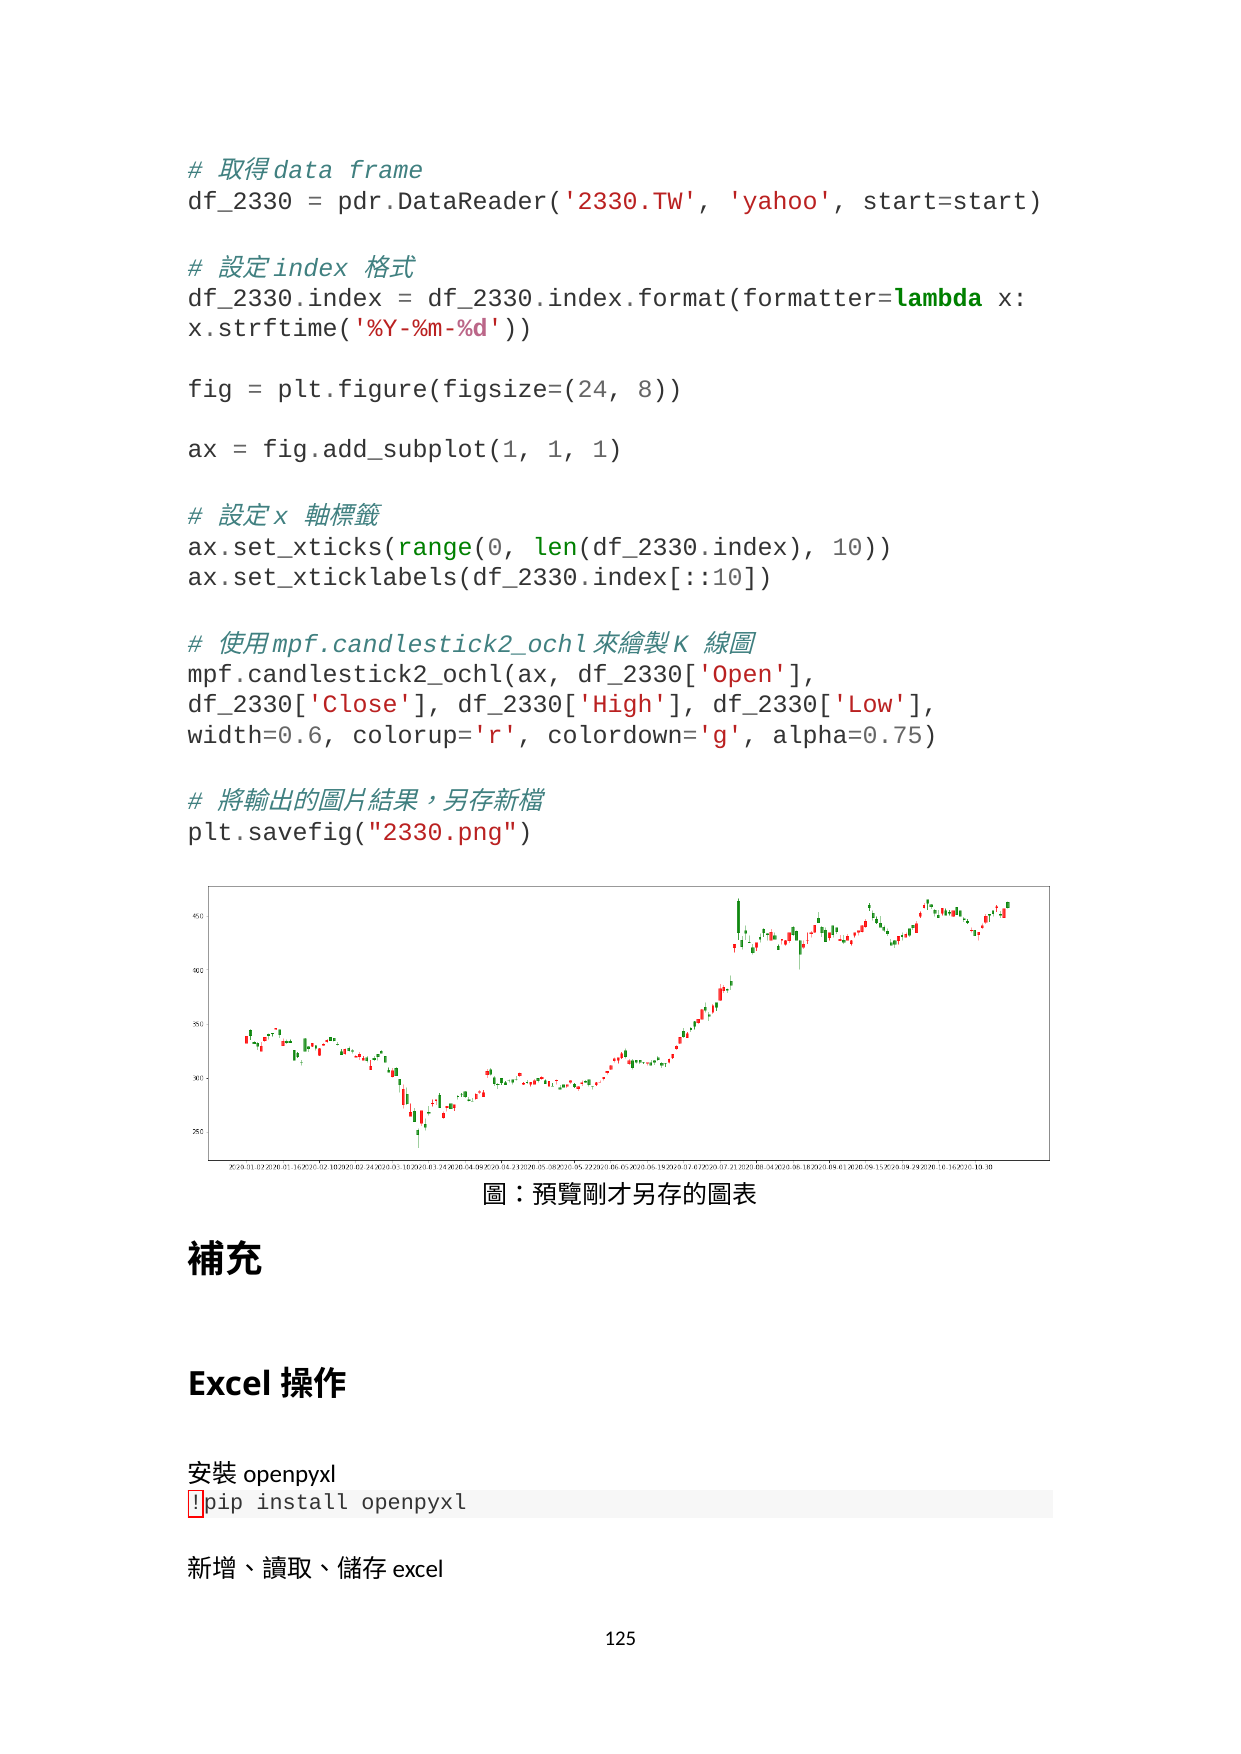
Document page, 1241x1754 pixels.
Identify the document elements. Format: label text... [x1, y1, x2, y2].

subtitle Excel 操作 [187, 1357, 1053, 1405]
text plt.savefig("2330.png") [187, 817, 1053, 848]
subtitle 補充 [187, 1229, 1053, 1283]
text # 取得 data frame [187, 150, 1053, 186]
text ax = fig.add_subplot(1, 1, 1) [187, 435, 1053, 465]
text ax.set_xticklabels(df_2330.index[::10]) [187, 562, 1053, 593]
text df_2330.index = df_2330.index.format(formatter=lambda x: x.strftime('%Y-%m-%d')) [187, 283, 1053, 344]
text !pip install openpyxl [204, 1490, 1053, 1518]
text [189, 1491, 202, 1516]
text 安裝 openpyxl [187, 1453, 1053, 1490]
picture [187, 881, 1053, 1175]
text fig = plt.figure(figsize=(24, 8)) [187, 374, 1053, 405]
text # 使用mpf.candlestick2_ochl來繪製 K 線圖 [187, 623, 1053, 659]
text mpf.candlestick2_ochl(ax, df_2330['Open'], df_2330['Close'], df_2330['High'], df_2330['Low'], width=0.6, colorup='r', colordown='g', alpha=0.75) [187, 659, 1053, 751]
text 圖：預覽剛才另存的圖表 [187, 1175, 1053, 1211]
text # 將輸出的圖片結果，另存新檔 [187, 781, 1053, 817]
text # 設定 x 軸標籤 [187, 496, 1053, 532]
text 新增、讀取、儲存excel [187, 1548, 1053, 1584]
text ax.set_xticks(range(0, len(df_2330.index), 10)) [187, 532, 1053, 562]
text df_2330 = pdr.DataReader('2330.TW', 'yahoo', start=start) [187, 186, 1053, 217]
text # 設定 index 格式 [187, 247, 1053, 283]
